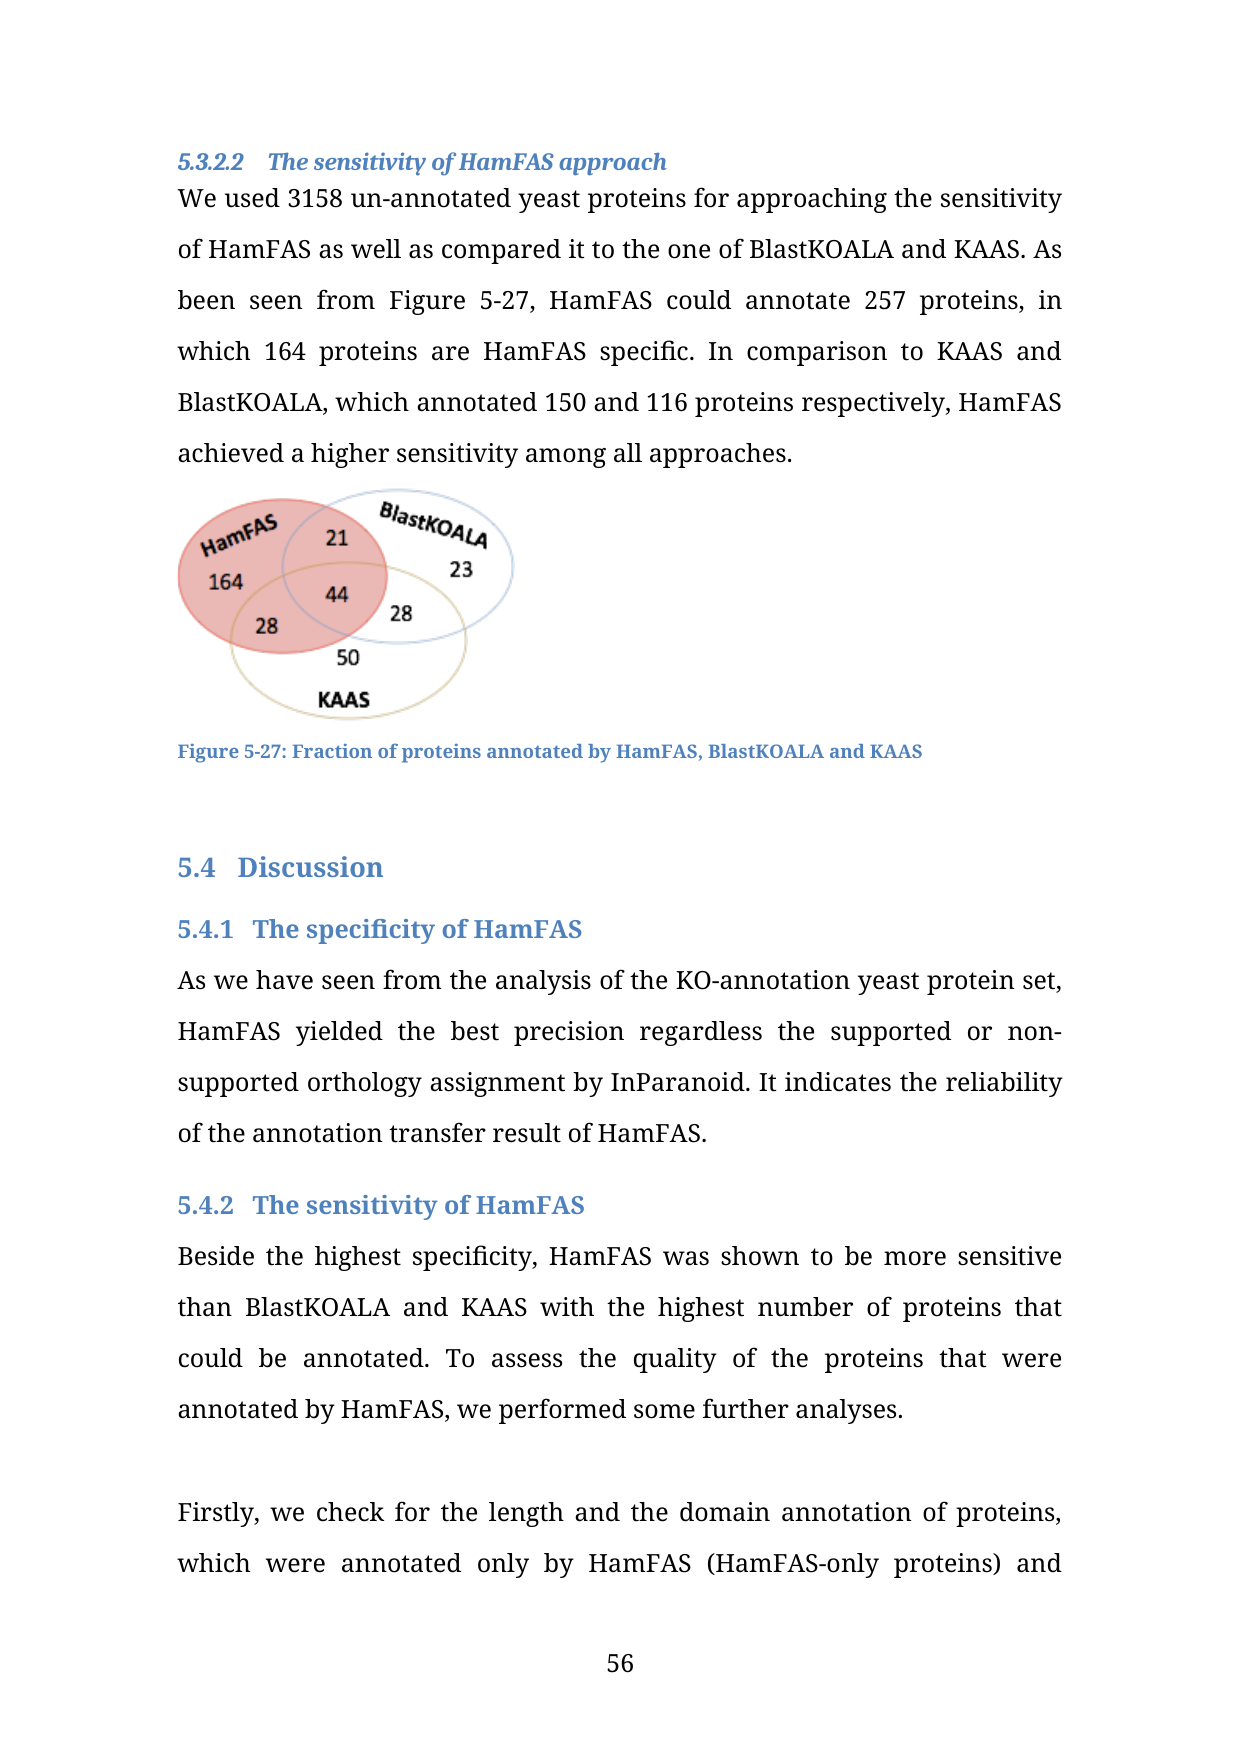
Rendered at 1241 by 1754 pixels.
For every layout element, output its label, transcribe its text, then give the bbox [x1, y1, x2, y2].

text As we have seen from the analysis of the KO-annotation yeast protein set, HamFAS yielded the best precision regardless the supported or non-supported orthology assignment by InParanoid. It indicates the reliability of the annotation transfer result of HamFAS. [177, 963, 1063, 1150]
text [177, 1494, 1063, 1579]
subtitle The sensitivity of HamFAS approach [177, 148, 1063, 176]
subtitle The specificity of HamFAS [177, 912, 1063, 946]
subtitle The sensitivity of HamFAS [177, 1188, 1063, 1222]
subtitle Discussion [177, 849, 1063, 886]
text Beside the highest specificity, HamFAS was shown to be more sensitive than BlastKOALA and KAAS with the highest number of proteins that could be annotated. To assess the quality of the proteins that were annotated by HamFAS, we performed some further analyses. [177, 1239, 1063, 1426]
picture [177, 487, 515, 722]
